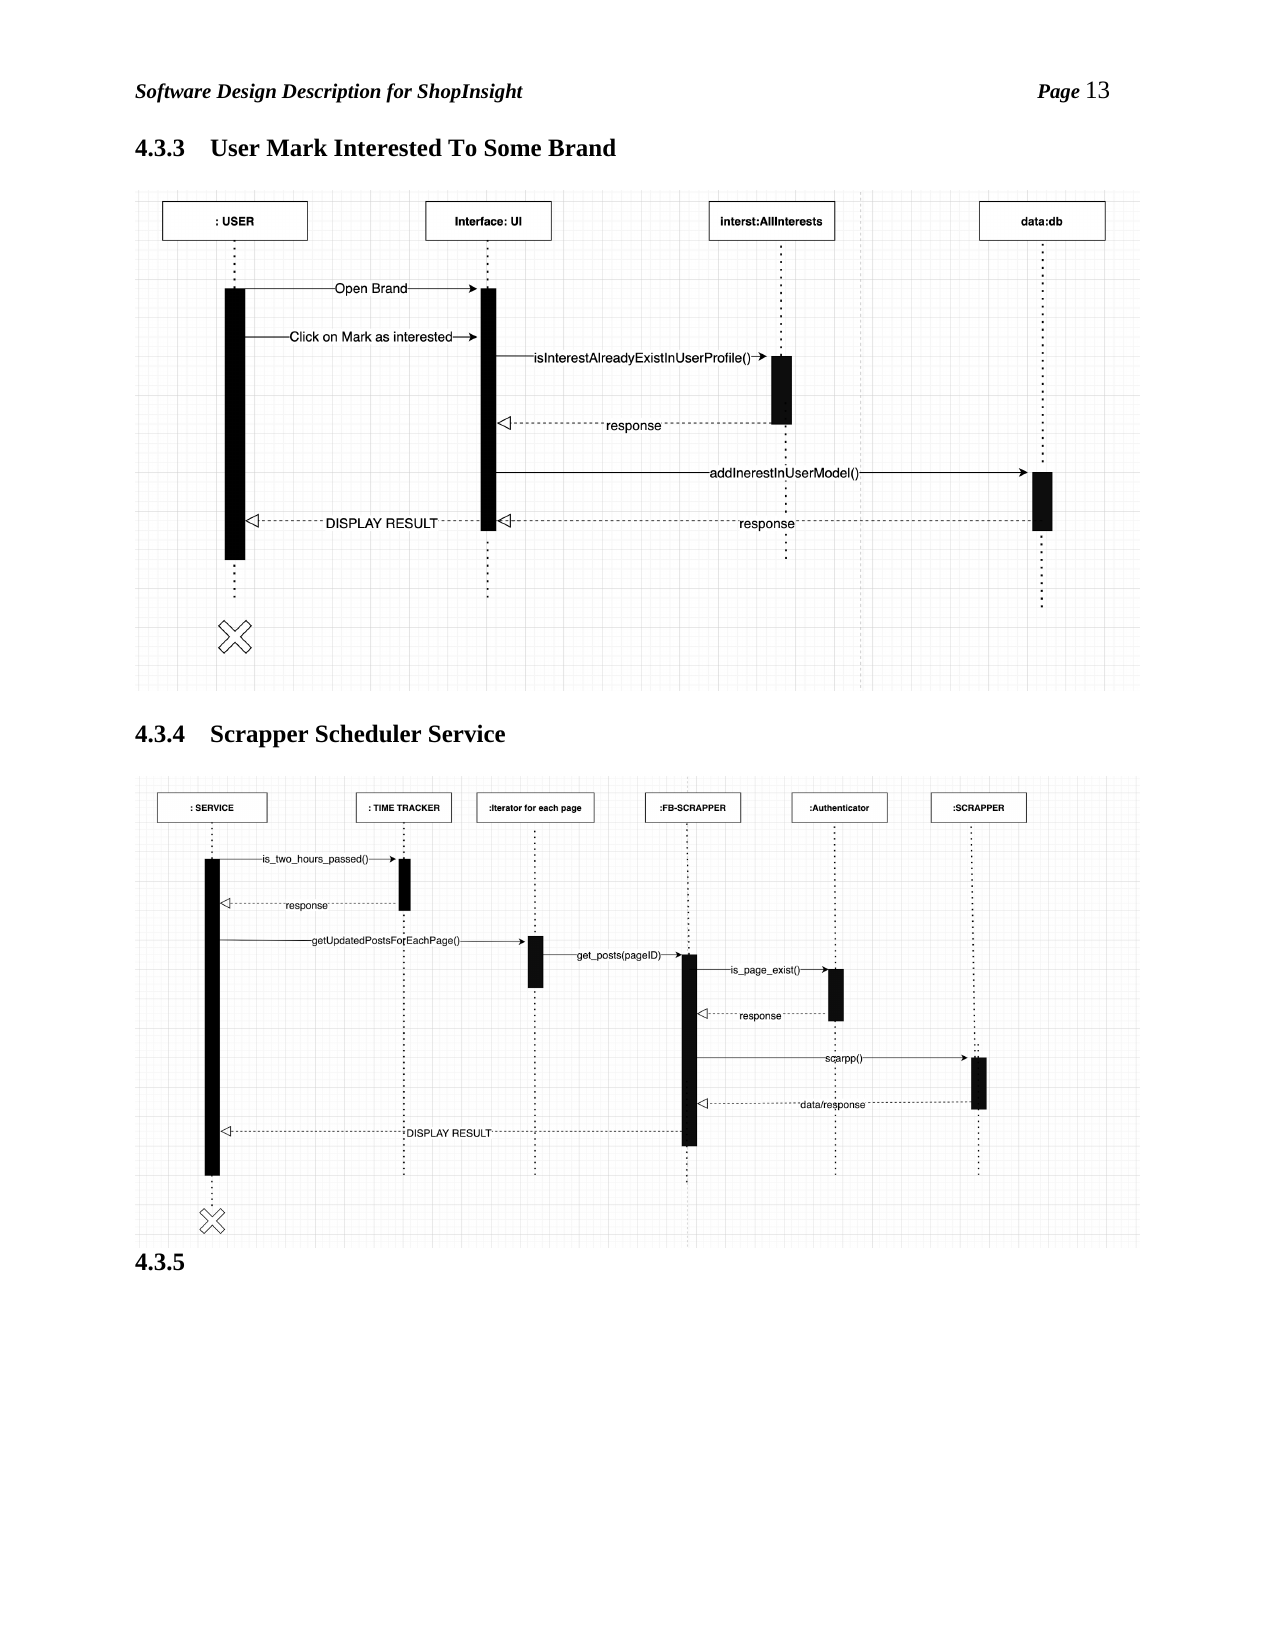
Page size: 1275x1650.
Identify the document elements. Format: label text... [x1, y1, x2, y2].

picture [135, 190, 1140, 691]
list Scrapper Scheduler Service [135, 719, 1140, 748]
list User Mark Interested To Some Brand [135, 133, 1140, 162]
picture [135, 776, 1140, 1248]
